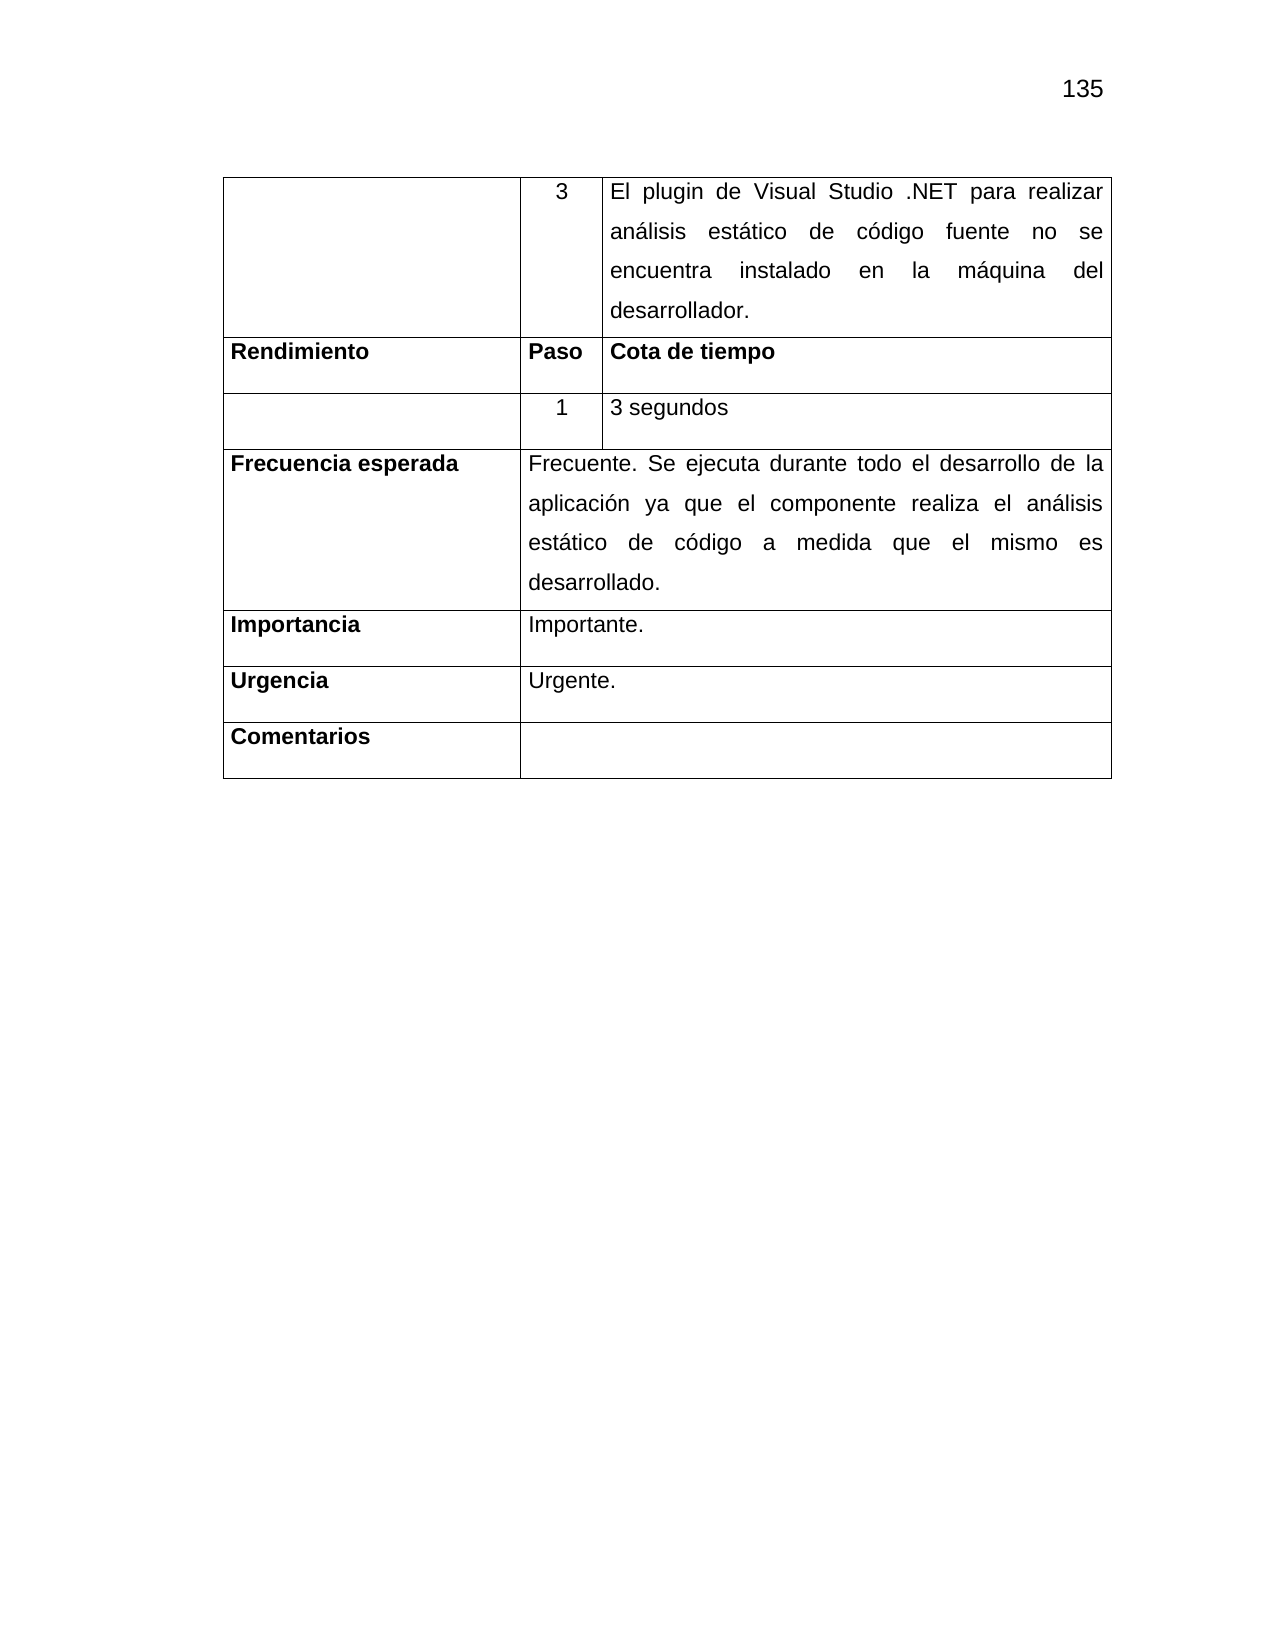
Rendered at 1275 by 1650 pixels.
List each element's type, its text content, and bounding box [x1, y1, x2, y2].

table_cell Importante. [521, 611, 1111, 666]
table_cell Paso [521, 338, 602, 393]
table_cell 3 [521, 178, 602, 337]
table_cell El plugin de Visual Studio .NET para realizar análisis estático de código fuente no se encuentra instalado en la máquina del desarrollador. [603, 178, 1111, 337]
table_cell 3 segundos [603, 394, 1111, 449]
table_cell Frecuente. Se ejecuta durante todo el desarrollo de la aplicación ya que el componente realiza el análisis estático de código a medida que el mismo es desarrollado. [521, 450, 1111, 609]
table_cell Frecuencia esperada [224, 450, 520, 609]
table_cell Importancia [224, 611, 520, 666]
table_cell Urgencia [224, 667, 520, 722]
table_cell [224, 394, 520, 449]
table_cell Rendimiento [224, 338, 520, 393]
table_cell Comentarios [224, 723, 520, 778]
table_cell 1 [521, 394, 602, 449]
table_cell Cota de tiempo [603, 338, 1111, 393]
table_cell [521, 723, 1111, 778]
table_cell Urgente. [521, 667, 1111, 722]
